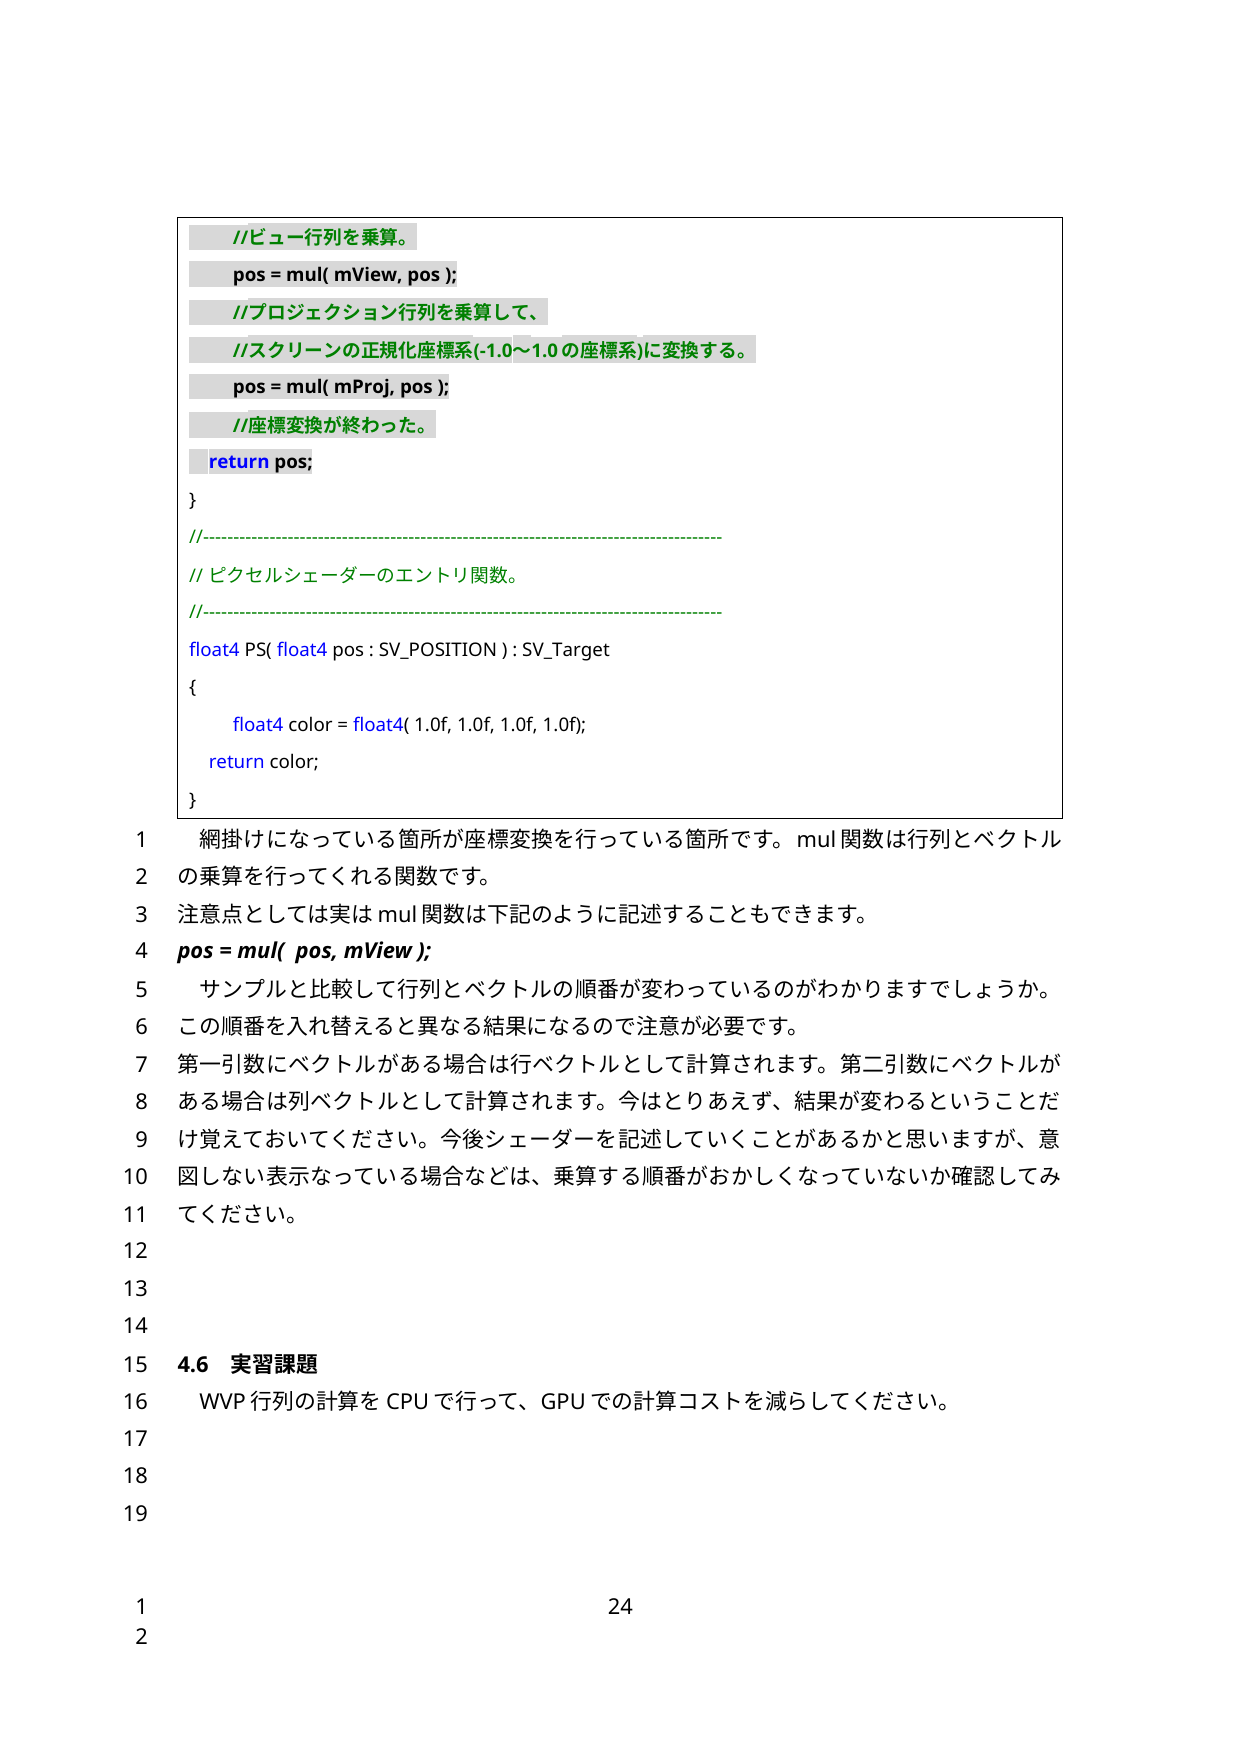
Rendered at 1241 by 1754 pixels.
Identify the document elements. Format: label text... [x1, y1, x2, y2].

text WVP行列の計算をCPUで行って、GPUでの計算コストを減らしてください。 [177, 1381, 1063, 1419]
subtitle 4.6 実習課題 [177, 1344, 1063, 1381]
text 網掛けになっている箇所が座標変換を行っている箇所です。mul関数は行列とベクトルの乗算を行ってくれる関数です。 [177, 819, 1063, 894]
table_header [178, 218, 1062, 818]
text サンプルと比較して行列とベクトルの順番が変わっているのがわかりますでしょうか。この順番を入れ替えると異なる結果になるので注意が必要です。 [177, 969, 1063, 1044]
text pos = mul( pos, mView ); [177, 931, 1063, 969]
text 注意点としては実はmul関数は下記のように記述することもできます。 [177, 894, 1063, 931]
text 第一引数にベクトルがある場合は行ベクトルとして計算されます。第二引数にベクトルがある場合は列ベクトルとして計算されます。今はとりあえず、結果が変わるということだけ覚えておいてください。今後シェーダーを記述していくことがあるかと思いますが、意図しない表示なっている場合などは、乗算する順番がおかしくなっていないか確認してみてください。 [177, 1044, 1063, 1231]
